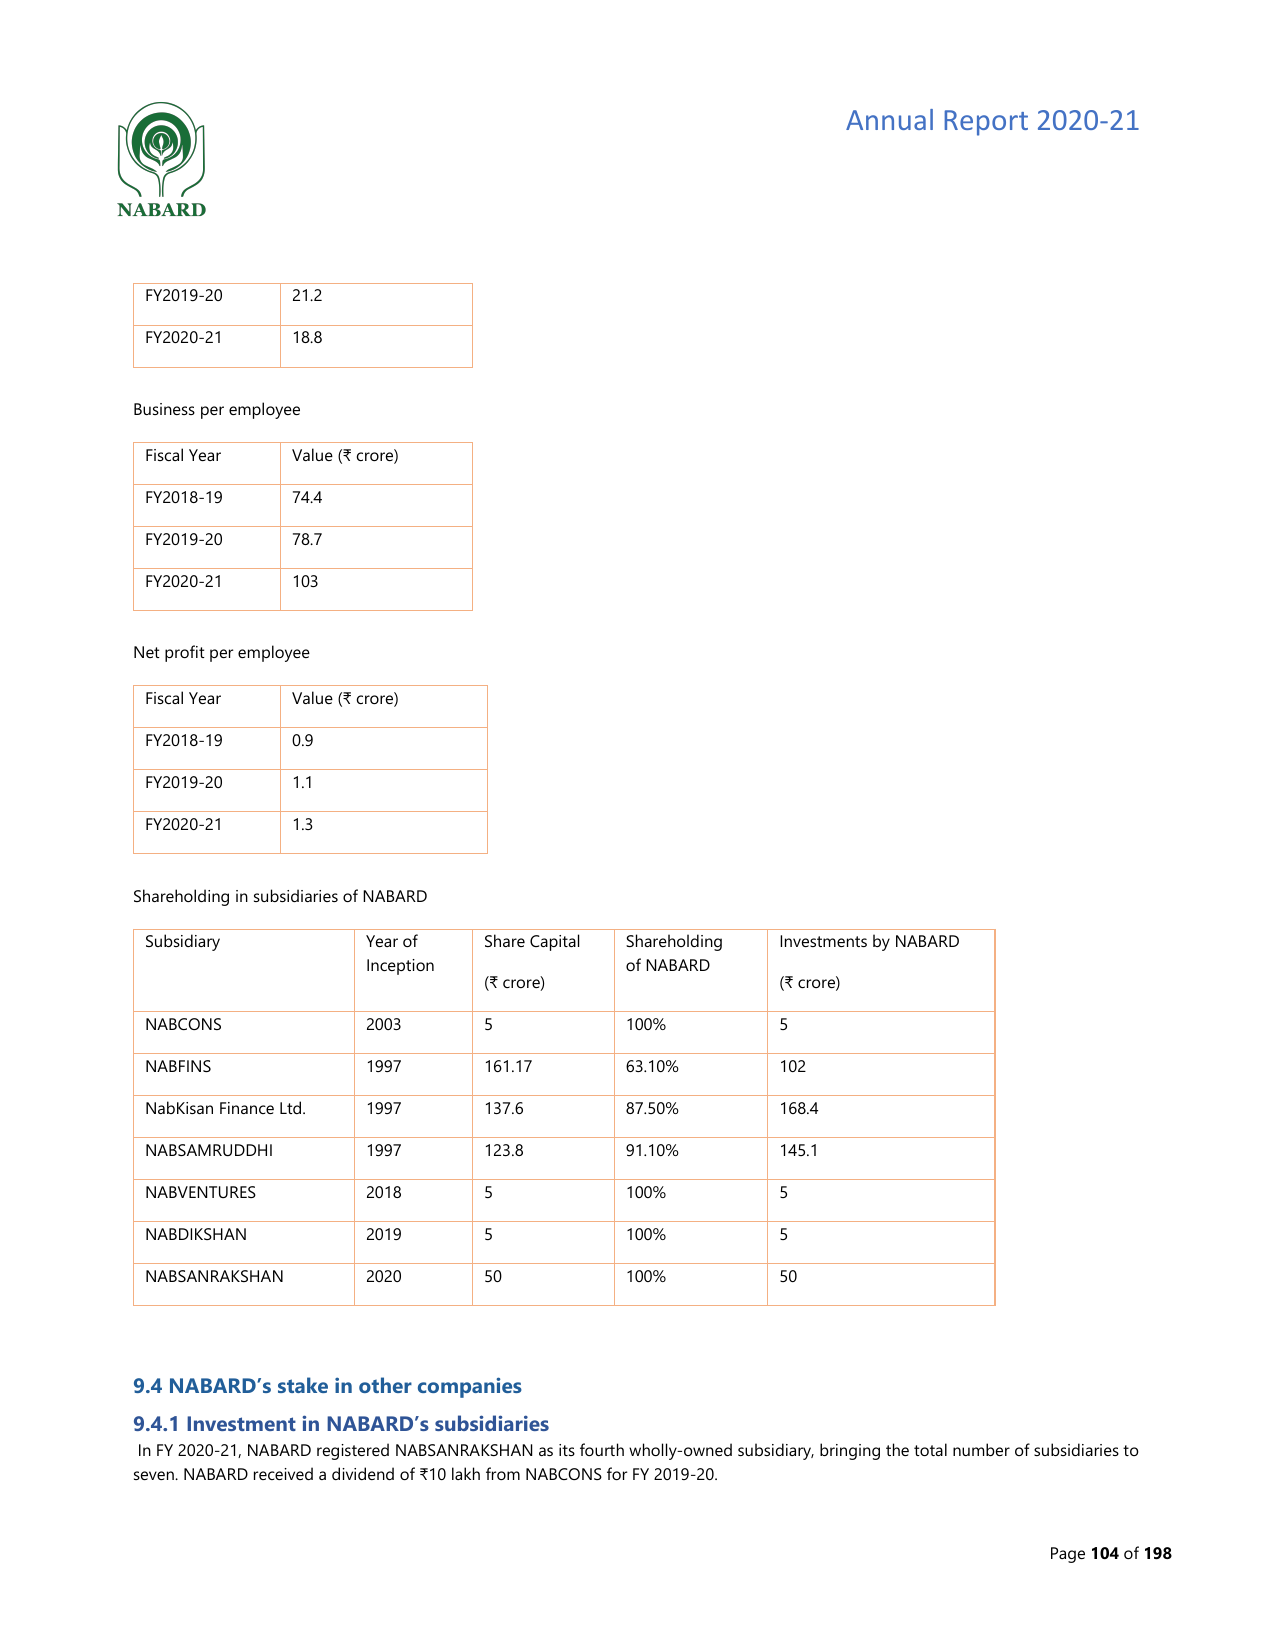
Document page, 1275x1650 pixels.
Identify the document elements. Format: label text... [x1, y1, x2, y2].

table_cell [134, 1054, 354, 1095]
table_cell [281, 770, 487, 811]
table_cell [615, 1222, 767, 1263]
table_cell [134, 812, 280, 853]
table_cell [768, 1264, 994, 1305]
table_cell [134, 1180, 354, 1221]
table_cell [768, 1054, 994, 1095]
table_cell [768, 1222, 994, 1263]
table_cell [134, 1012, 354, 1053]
subtitle 9.4.1 Investment in NABARD’s subsidiaries [133, 1409, 1157, 1437]
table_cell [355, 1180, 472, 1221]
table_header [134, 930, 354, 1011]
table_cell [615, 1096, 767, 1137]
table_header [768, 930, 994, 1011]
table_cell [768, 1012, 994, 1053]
text Business per employee [133, 398, 1157, 420]
subtitle 9.4 NABARD’s stake in other companies [133, 1371, 1157, 1398]
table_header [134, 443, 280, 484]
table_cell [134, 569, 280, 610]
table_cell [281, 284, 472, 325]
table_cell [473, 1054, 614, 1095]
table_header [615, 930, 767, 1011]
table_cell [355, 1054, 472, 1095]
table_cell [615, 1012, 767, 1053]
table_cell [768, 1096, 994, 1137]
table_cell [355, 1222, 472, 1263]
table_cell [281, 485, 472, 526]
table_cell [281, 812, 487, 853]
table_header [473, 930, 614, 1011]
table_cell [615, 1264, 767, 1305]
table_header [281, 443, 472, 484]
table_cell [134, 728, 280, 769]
text Net profit per employee [133, 641, 1157, 663]
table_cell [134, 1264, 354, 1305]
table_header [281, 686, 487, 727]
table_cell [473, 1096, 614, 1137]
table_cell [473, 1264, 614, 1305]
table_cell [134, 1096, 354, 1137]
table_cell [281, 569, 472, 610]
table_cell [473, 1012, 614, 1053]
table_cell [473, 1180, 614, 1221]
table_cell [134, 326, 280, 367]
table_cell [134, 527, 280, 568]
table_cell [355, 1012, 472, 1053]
picture [114, 100, 209, 218]
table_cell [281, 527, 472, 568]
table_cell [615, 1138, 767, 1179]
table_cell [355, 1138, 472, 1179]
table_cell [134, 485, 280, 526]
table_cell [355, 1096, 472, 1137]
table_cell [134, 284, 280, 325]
text Shareholding in subsidiaries of NABARD [133, 884, 1157, 906]
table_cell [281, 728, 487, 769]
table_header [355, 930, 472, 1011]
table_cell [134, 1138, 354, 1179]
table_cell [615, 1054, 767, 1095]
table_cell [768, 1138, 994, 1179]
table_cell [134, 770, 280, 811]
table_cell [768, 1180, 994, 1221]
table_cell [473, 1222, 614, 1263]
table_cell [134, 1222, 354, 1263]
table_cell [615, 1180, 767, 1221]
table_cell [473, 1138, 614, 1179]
text In FY 2020-21, NABARD registered NABSANRAKSHAN as its fourth wholly-owned subsidiary, bringing the total number of subsidiaries to seven. NABARD received a dividend of ₹10 lakh from NABCONS for FY 2019-20. [133, 1439, 1157, 1485]
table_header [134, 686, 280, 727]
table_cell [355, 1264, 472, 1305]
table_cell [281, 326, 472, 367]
